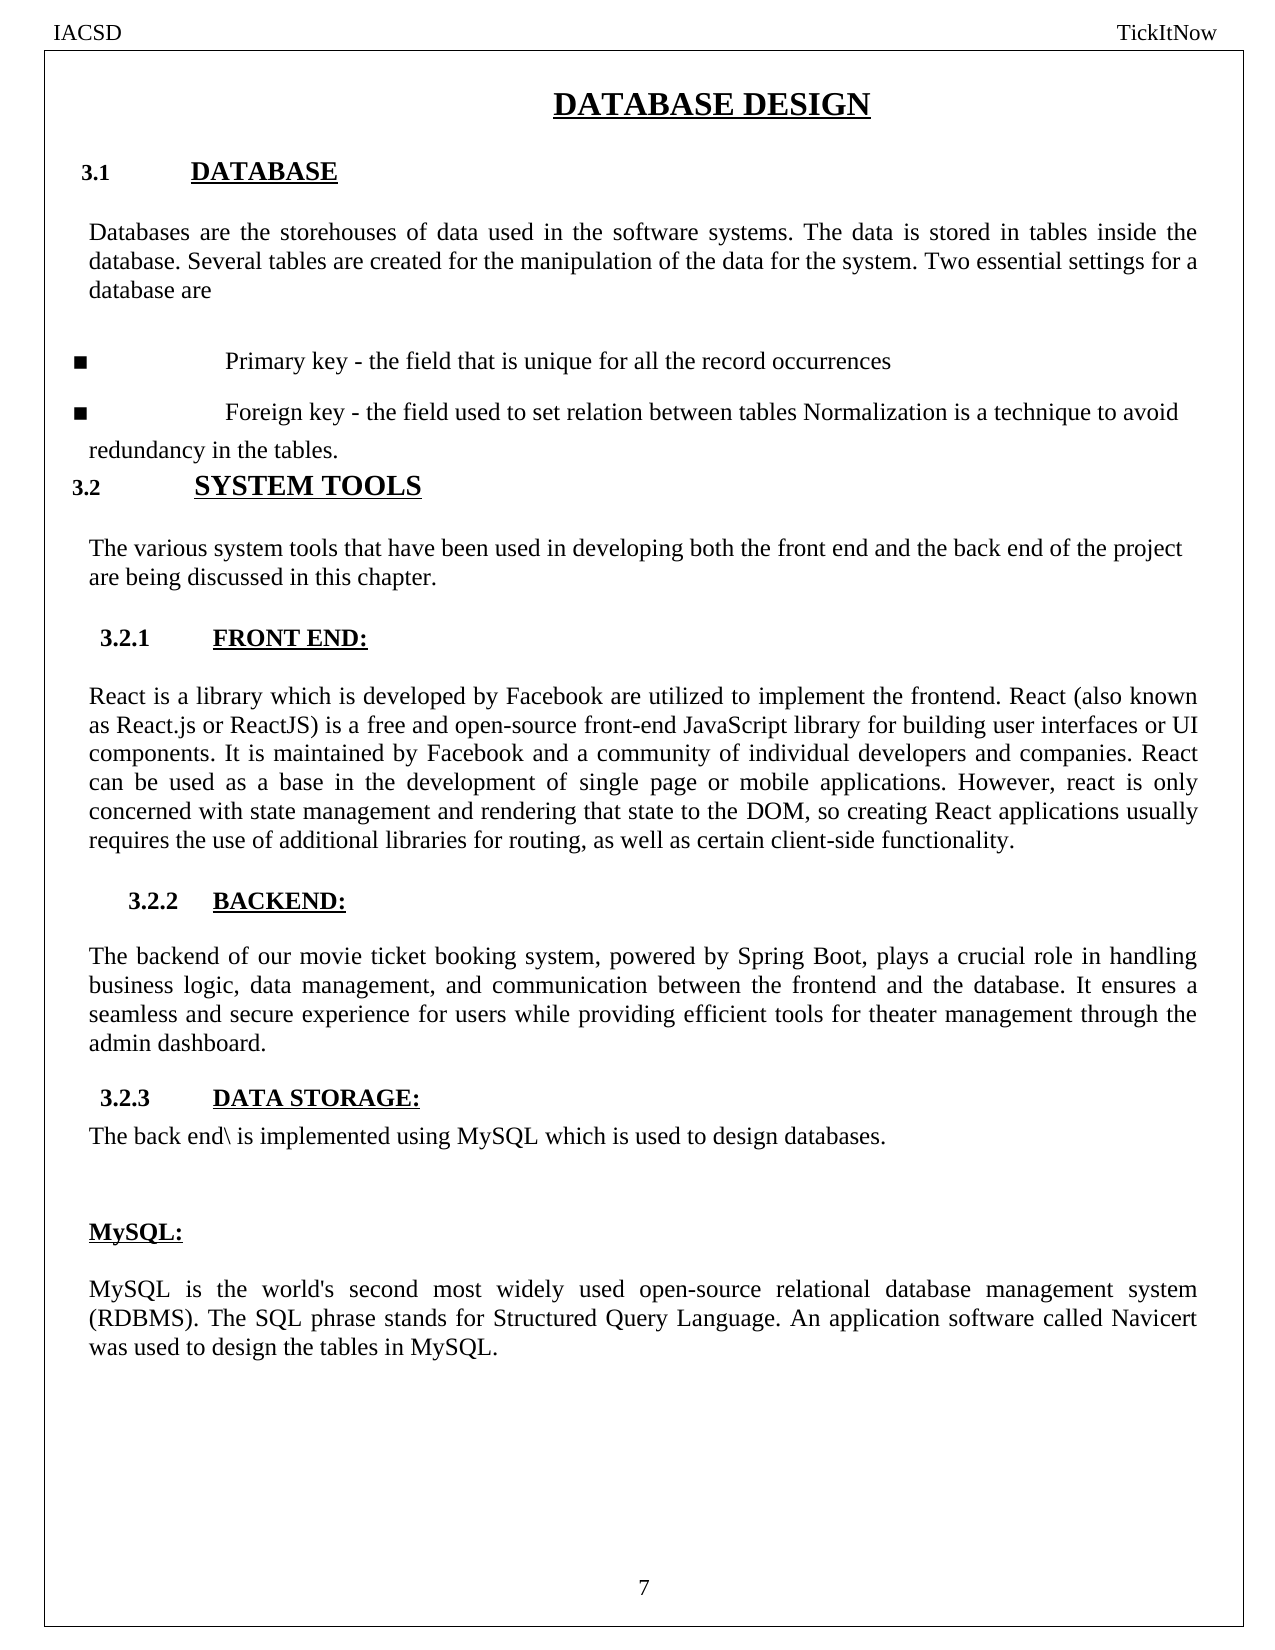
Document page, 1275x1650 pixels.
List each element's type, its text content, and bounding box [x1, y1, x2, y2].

list DATA STORAGE: [89, 1083, 1199, 1112]
text MySQL is the world's second most widely used open-source relational database management system (RDBMS). The SQL phrase stands for Structured Query Language. An application software called Navicert was used to design the tables in MySQL. [89, 1274, 1199, 1361]
subtitle FRONT END: [89, 623, 1199, 652]
text The back end\ is implemented using MySQL which is used to design databases. [89, 1121, 1199, 1150]
subtitle DATABASE DESIGN [225, 84, 1199, 122]
text Databases are the storehouses of data used in the software systems. The data is stored in tables inside the database. Several tables are created for the manipulation of the data for the system. Two essential settings for a database are [89, 217, 1199, 304]
list DATABASE [81, 155, 1199, 186]
list Foreign key - the field used to set relation between tables Normalization is a technique to avoid redundancy in the tables. [72, 384, 1199, 464]
list SYSTEM TOOLS [72, 468, 1199, 502]
text The various system tools that have been used in developing both the front end and the back end of the project are being discussed in this chapter. [89, 533, 1199, 590]
list Primary key - the field that is unique for all the record occurrences [72, 332, 1199, 384]
text The backend of our movie ticket booking system, powered by Spring Boot, plays a crucial role in handling business logic, data management, and communication between the frontend and the database. It ensures a seamless and secure experience for users while providing efficient tools for theater management through the admin dashboard. [89, 941, 1199, 1056]
subtitle MySQL: [89, 1217, 1199, 1246]
text React is a library which is developed by Facebook are utilized to implement the frontend. React (also known as React.js or ReactJS) is a free and open-source front-end JavaScript library for building user interfaces or UI components. It is maintained by Facebook and a community of individual developers and companies. React can be used as a base in the development of single page or mobile applications. However, react is only concerned with state management and rendering that state to the DOM, so creating React applications usually requires the use of additional libraries for routing, as well as certain client-side functionality. [89, 681, 1199, 853]
subtitle BACKEND: [89, 886, 1199, 915]
